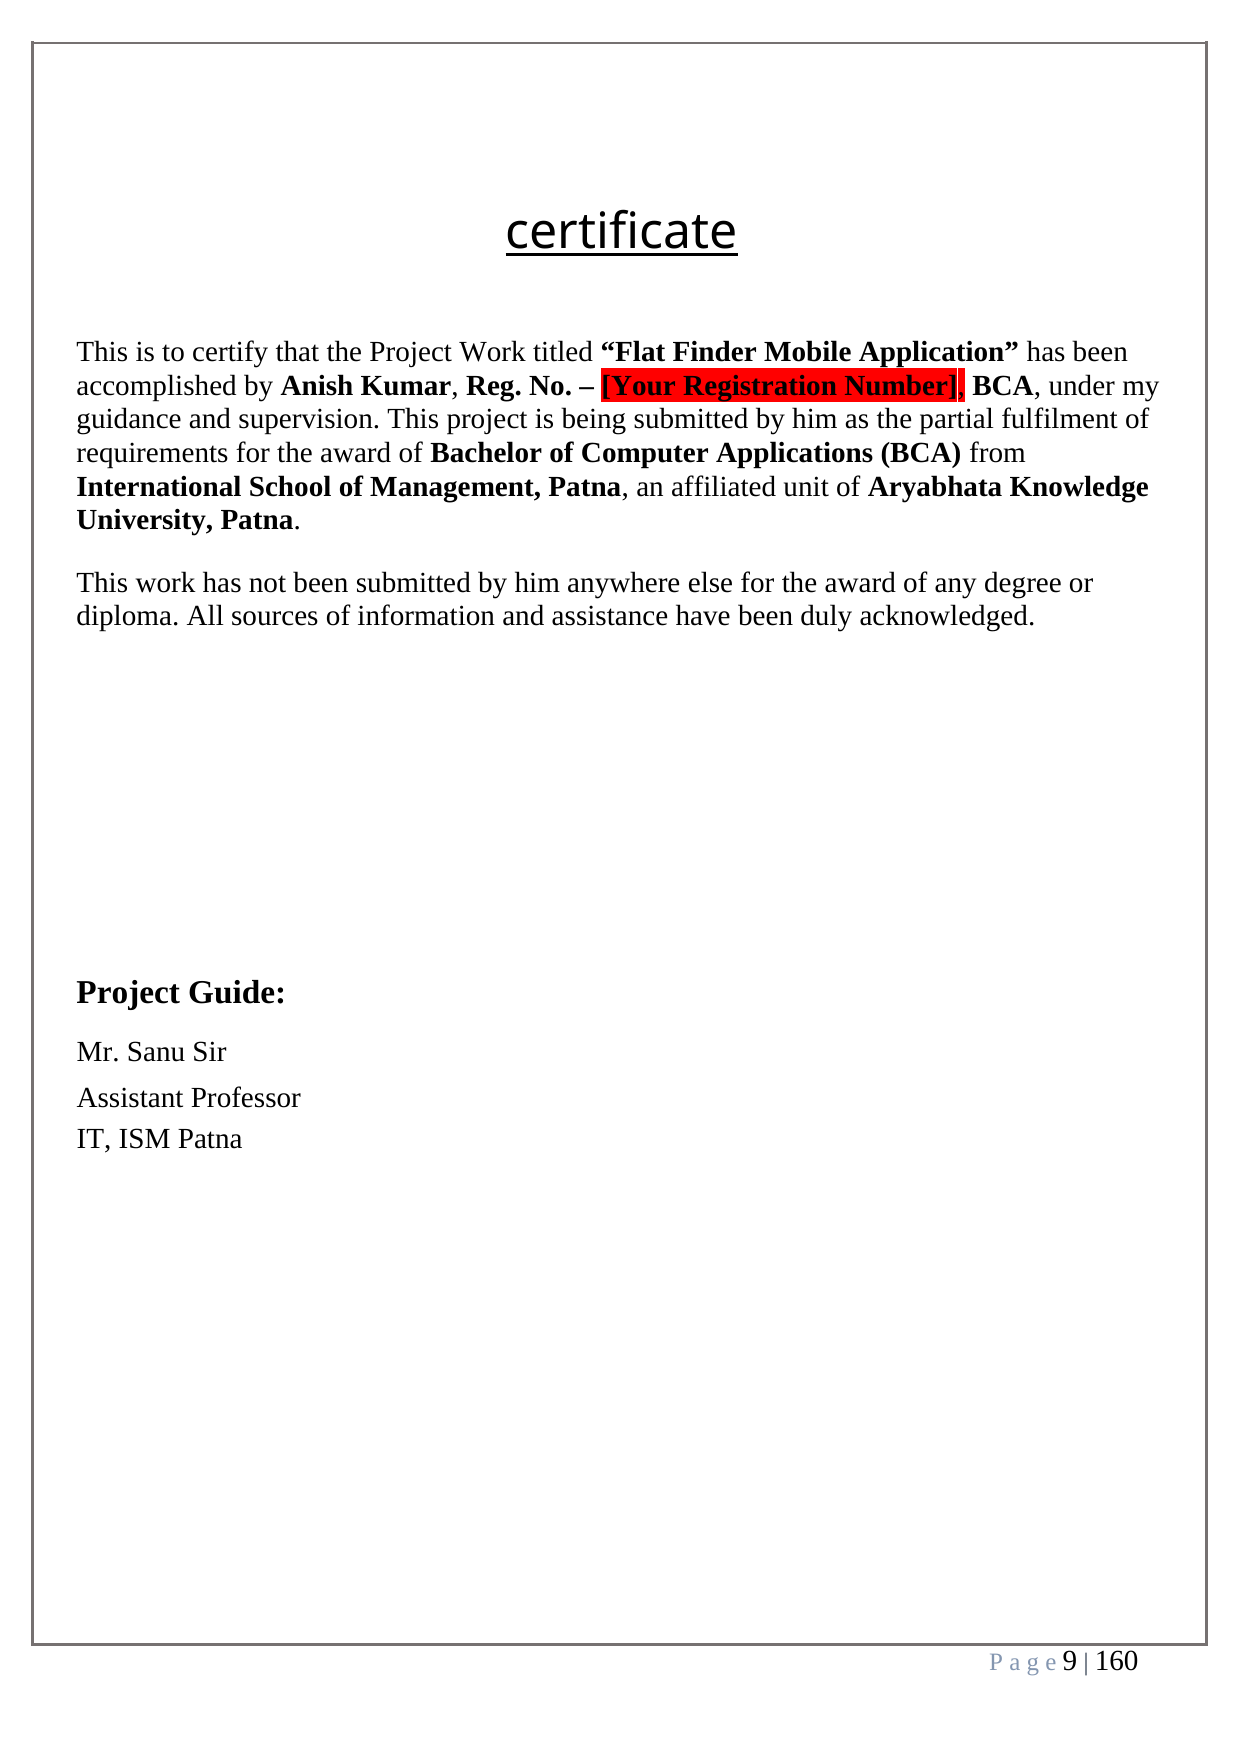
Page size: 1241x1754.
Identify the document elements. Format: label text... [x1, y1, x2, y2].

table_header certificate This is to certify that the Project Work titled “Flat Finder Mobile Application” has been accomplished by Anish Kumar, Reg. No. – [Your Registration Number], BCA, under my guidance and supervision. This project is being submitted by him as the partial fulfilment of requirements for the award of Bachelor of Computer Applications (BCA) from International School of Management, Patna, an affiliated unit of Aryabhata Knowledge University, Patna. This work has not been submitted by him anywhere else for the award of any degree or diploma. All sources of information and assistance have been duly acknowledged. Project Guide: Mr. Sanu Sir Assistant Professor IT, ISM Patna [34, 44, 1205, 1643]
